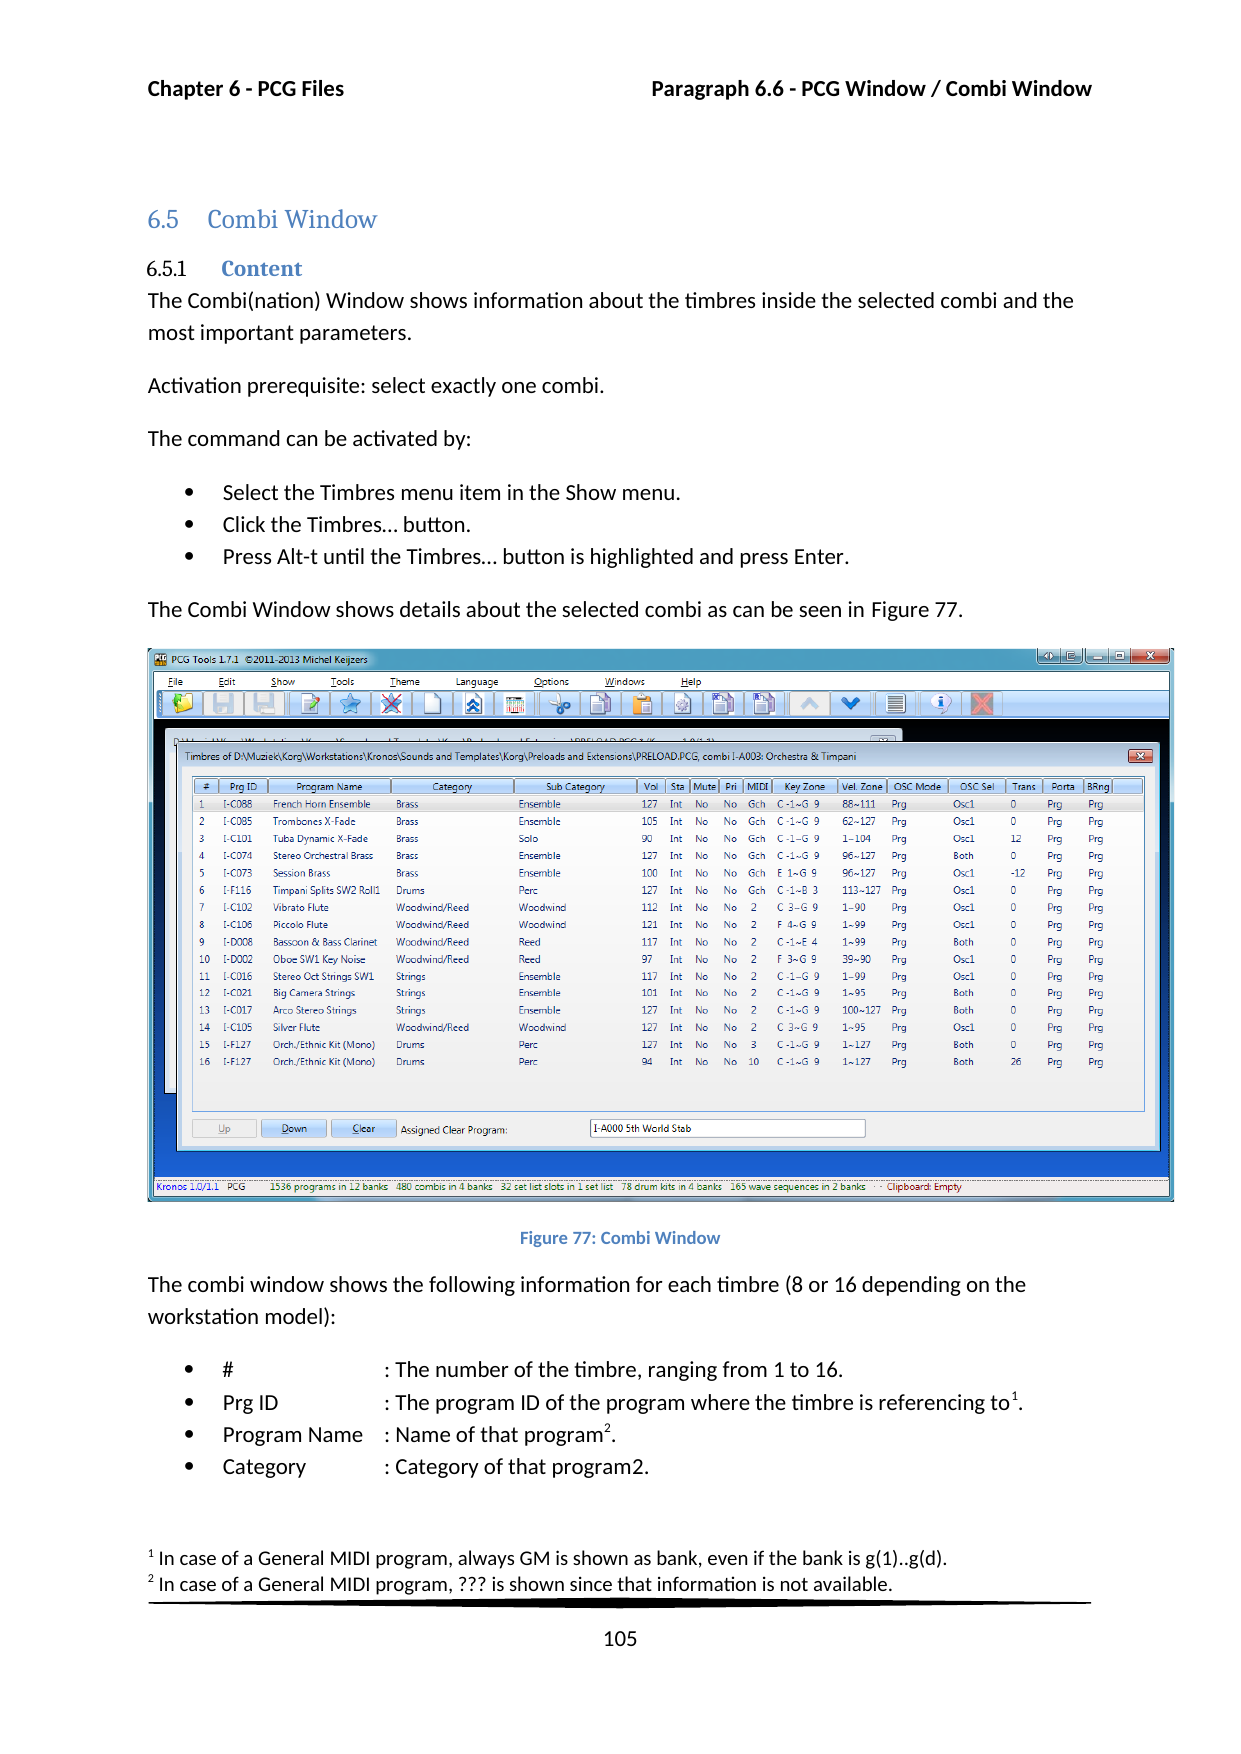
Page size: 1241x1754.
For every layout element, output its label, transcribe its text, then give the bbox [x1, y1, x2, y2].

text The command can be activated by: [148, 424, 1093, 453]
list Prg ID : The program ID of the program where the timbre is referencing to. [185, 1388, 1093, 1416]
text Activation prerequisite: select exactly one combi. [148, 372, 1093, 399]
list Click the Timbres… button. [185, 510, 1093, 538]
subtitle Content [146, 256, 1093, 282]
list # : The number of the timbre, ranging from 1 to 16. [185, 1355, 1093, 1383]
list Program Name : Name of that program. [185, 1420, 1093, 1448]
picture [147, 648, 1175, 1202]
list Category : Category of that program2. [185, 1452, 1093, 1480]
subtitle Combi Window [148, 204, 1093, 235]
text The combi window shows the following information for each timbre (8 or 16 depending on the workstation model): [148, 1270, 1093, 1330]
list Press Alt-t until the Timbres… button is highlighted and press Enter. [185, 542, 1093, 570]
list Select the Timbres menu item in the Show menu. [185, 478, 1093, 506]
text The Combi(nation) Window shows information about the timbres inside the selected combi and the most important parameters. [148, 286, 1093, 347]
